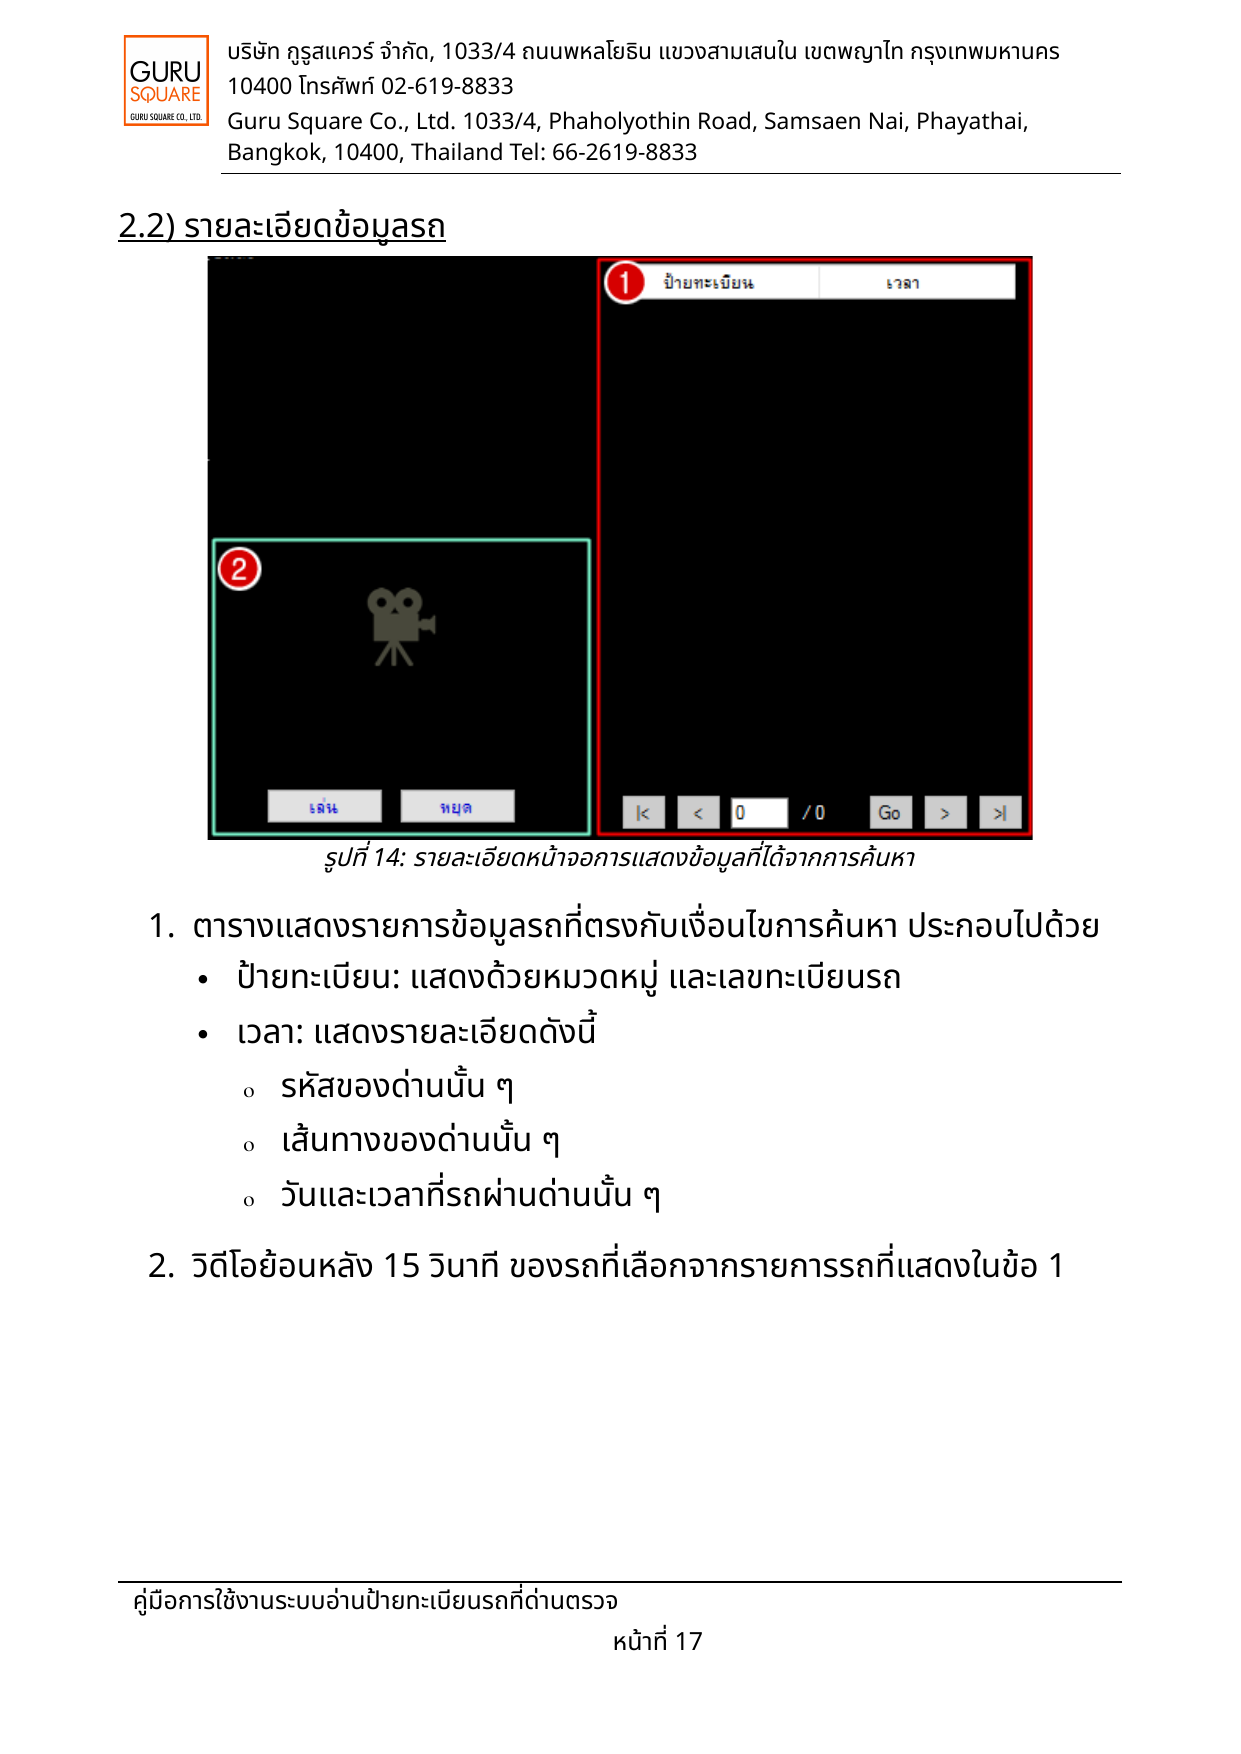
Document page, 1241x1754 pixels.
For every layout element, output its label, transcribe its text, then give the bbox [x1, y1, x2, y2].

picture [207, 256, 1033, 840]
list ตารางแสดงรายการข้อมูลรถที่ตรงกับเงื่อนไขการค้นหา ประกอบไปด้วย [148, 902, 1122, 953]
list รหัสของด่านนั้น ๆ [243, 1062, 1122, 1112]
text รูปที่ 14: รายละเอียดหน้าจอการแสดงข้อมูลที่ได้จากการค้นหา [118, 839, 1122, 877]
picture [123, 35, 209, 126]
subtitle 2.2) รายละเอียดข้อมูลรถ [118, 202, 1122, 252]
list วันและเวลาที่รถผ่านด่านนั้น ๆ [243, 1171, 1122, 1221]
list เวลา: แสดงรายละเอียดดังนี้ [199, 1007, 1122, 1058]
list วิดีโอย้อนหลัง 15 วินาที ของรถที่เลือกจากรายการรถที่แสดงในข้อ 1 [148, 1242, 1122, 1292]
list เส้นทางของด่านนั้น ๆ [243, 1116, 1122, 1167]
list ป้ายทะเบียน: แสดงด้วยหมวดหมู่ และเลขทะเบียนรถ [199, 953, 1122, 1003]
